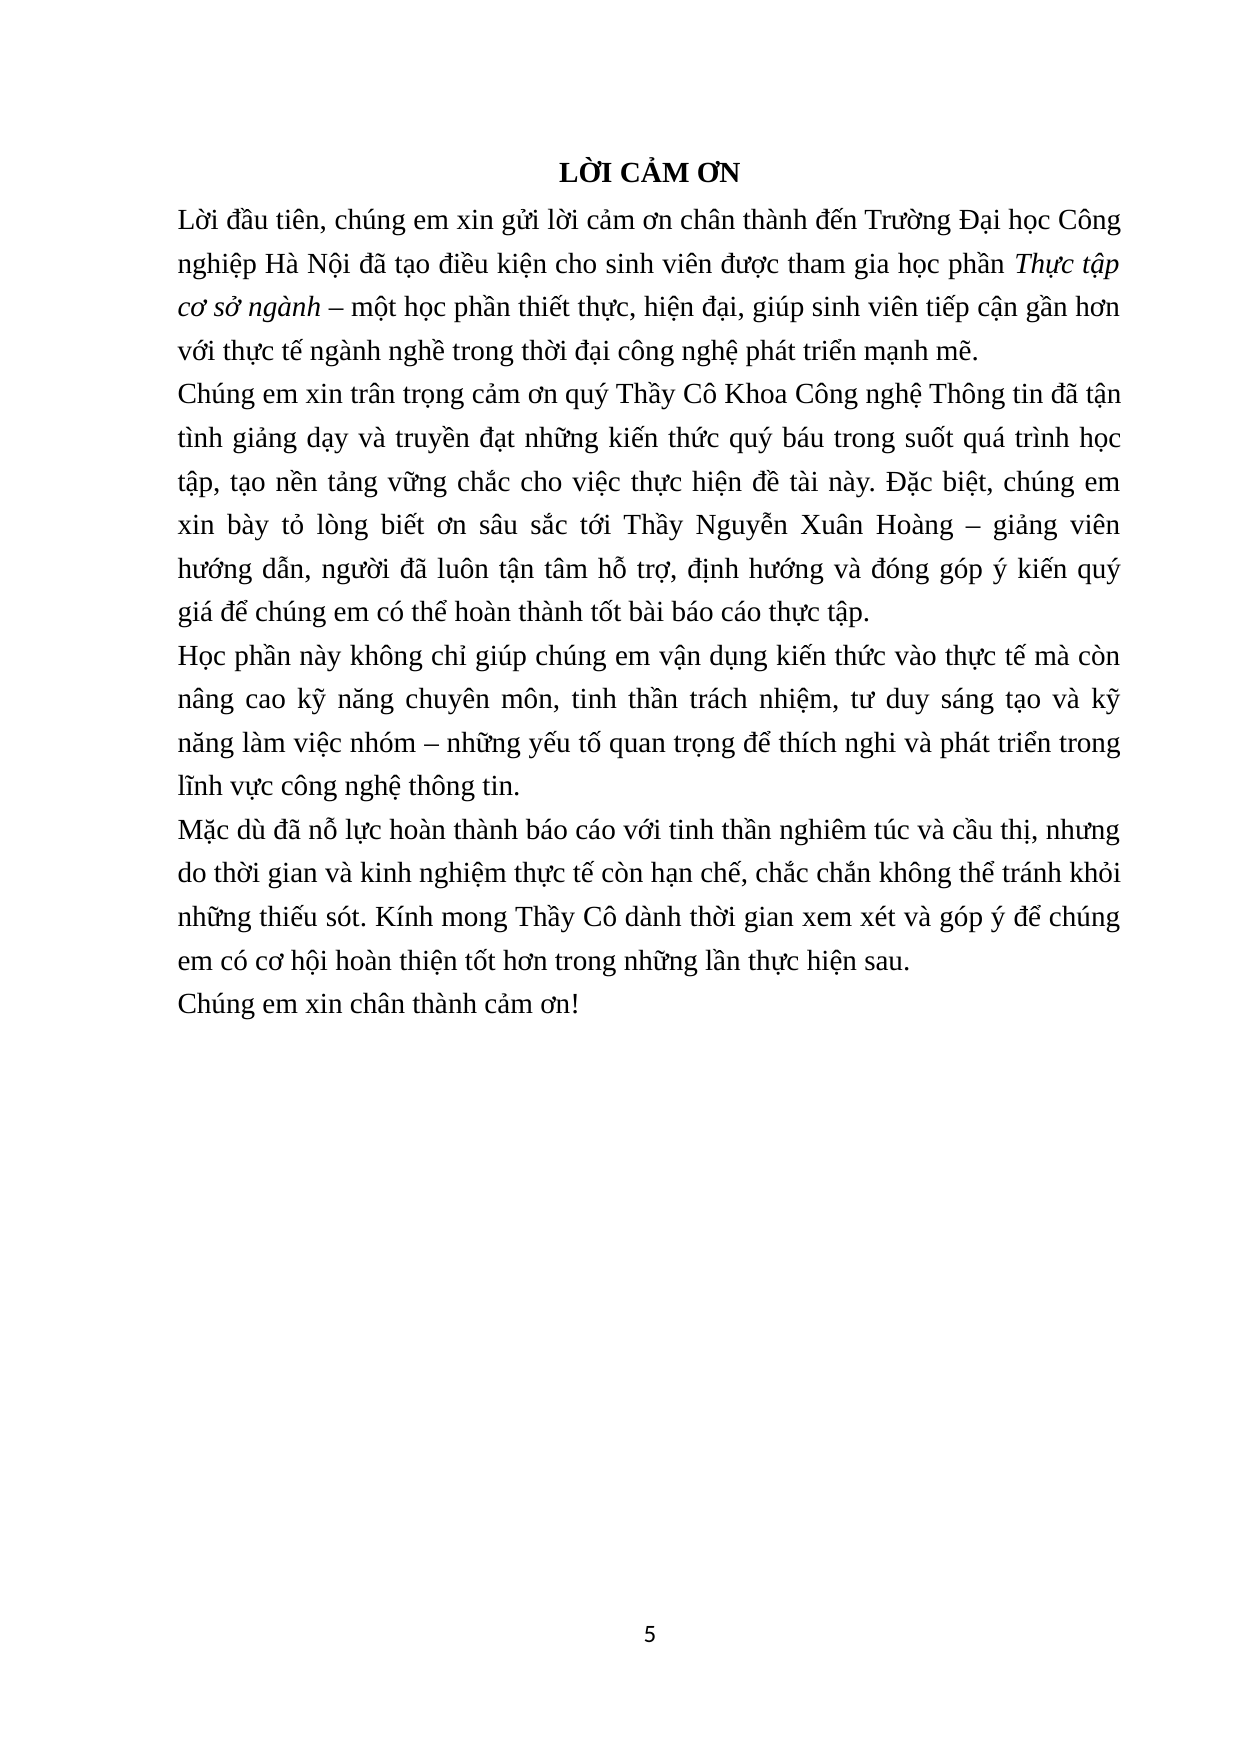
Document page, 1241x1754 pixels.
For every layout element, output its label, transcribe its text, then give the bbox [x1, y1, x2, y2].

text Mặc dù đã nỗ lực hoàn thành báo cáo với tinh thần nghiêm túc và cầu thị, nhưng do thời gian và kinh nghiệm thực tế còn hạn chế, chắc chắn không thể tránh khỏi những thiếu sót. Kính mong Thầy Cô dành thời gian xem xét và góp ý để chúng em có cơ hội hoàn thiện tốt hơn trong những lần thực hiện sau. [177, 812, 1122, 976]
text Học phần này không chỉ giúp chúng em vận dụng kiến thức vào thực tế mà còn nâng cao kỹ năng chuyên môn, tinh thần trách nhiệm, tư duy sáng tạo và kỹ năng làm việc nhóm – những yếu tố quan trọng để thích nghi và phát triển trong lĩnh vực công nghệ thông tin. [177, 638, 1122, 802]
text Chúng em xin chân thành cảm ơn! [177, 986, 1122, 1020]
text Lời đầu tiên, chúng em xin gửi lời cảm ơn chân thành đến Trường Đại học Công nghiệp Hà Nội đã tạo điều kiện cho sinh viên được tham gia học phần Thực tập cơ sở ngành – một học phần thiết thực, hiện đại, giúp sinh viên tiếp cận gần hơn với thực tế ngành nghề trong thời đại công nghệ phát triển mạnh mẽ. [177, 202, 1122, 367]
text Chúng em xin trân trọng cảm ơn quý Thầy Cô Khoa Công nghệ Thông tin đã tận tình giảng dạy và truyền đạt những kiến thức quý báu trong suốt quá trình học tập, tạo nền tảng vững chắc cho việc thực hiện đề tài này. Đặc biệt, chúng em xin bày tỏ lòng biết ơn sâu sắc tới Thầy Nguyễn Xuân Hoàng – giảng viên hướng dẫn, người đã luôn tận tâm hỗ trợ, định hướng và đóng góp ý kiến quý giá để chúng em có thể hoàn thành tốt bài báo cáo thực tập. [177, 377, 1122, 628]
subtitle LỜI CẢM ƠN [177, 156, 1122, 189]
